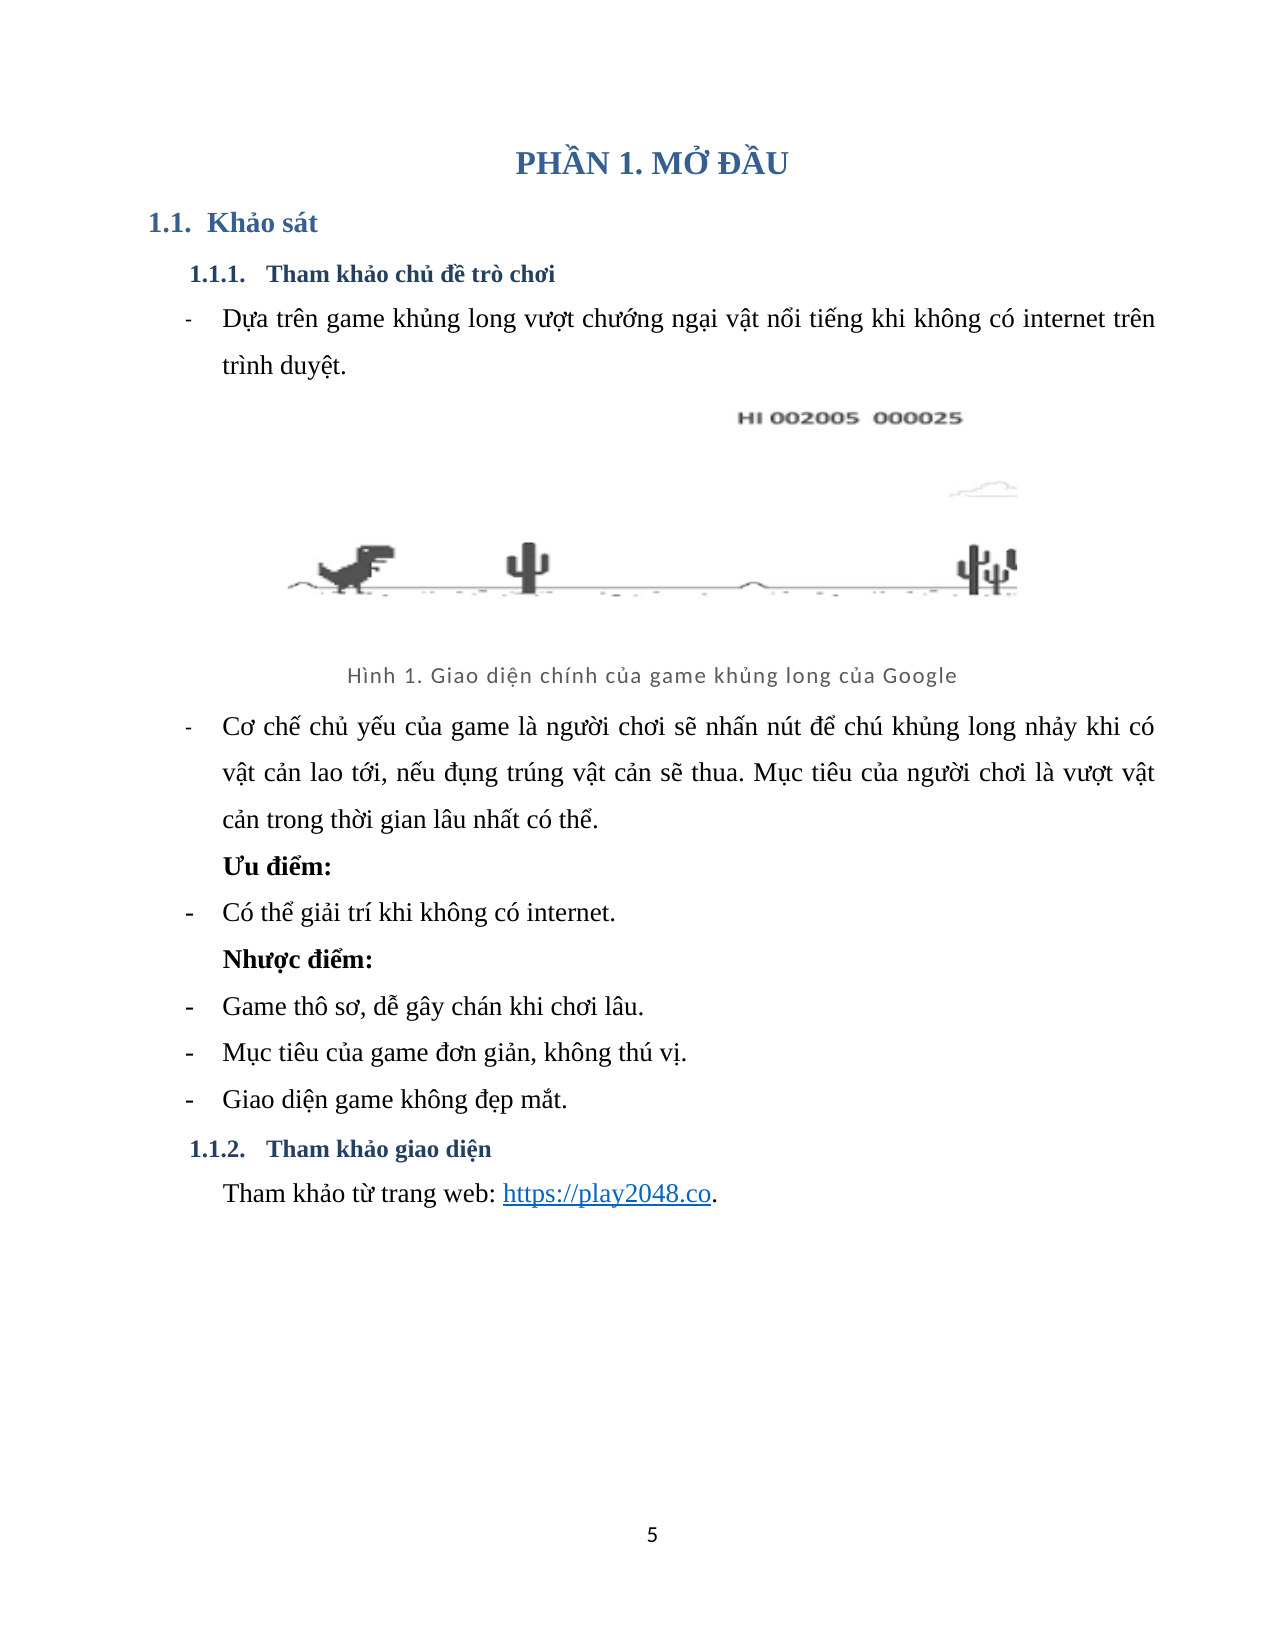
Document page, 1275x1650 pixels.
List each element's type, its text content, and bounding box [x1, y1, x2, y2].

subtitle Hình 1. Giao diện chính của game khủng long của Google [148, 661, 1157, 689]
list Cơ chế chủ yếu của game là người chơi sẽ nhấn nút để chú khủng long nhảy khi có vật cản lao tới, nếu đụng trúng vật cản sẽ thua. Mục tiêu của người chơi là vượt vật cản trong thời gian lâu nhất có thể. [185, 709, 1157, 834]
list Dựa trên game khủng long vượt chướng ngại vật nổi tiếng khi không có internet trên trình duyệt. [185, 302, 1157, 380]
text Nhược điểm: [223, 943, 1157, 974]
list Có thể giải trí khi không có internet. [185, 896, 1157, 927]
subtitle Tham khảo chủ đề trò chơi [189, 259, 1157, 288]
list Giao diện game không đẹp mắt. [185, 1083, 1157, 1114]
subtitle Khảo sát [148, 205, 1157, 238]
list Game thô sơ, dễ gây chán khi chơi lâu. [185, 989, 1157, 1021]
text Tham khảo từ trang web: https://play2048.co. [148, 1177, 1157, 1208]
subtitle PHẦN 1. MỞ ĐẦU [148, 143, 1157, 181]
picture [287, 395, 1018, 631]
list Mục tiêu của game đơn giản, không thú vị. [185, 1036, 1157, 1067]
text Ưu điểm: [148, 849, 1157, 881]
subtitle Tham khảo giao diện [189, 1134, 1157, 1162]
